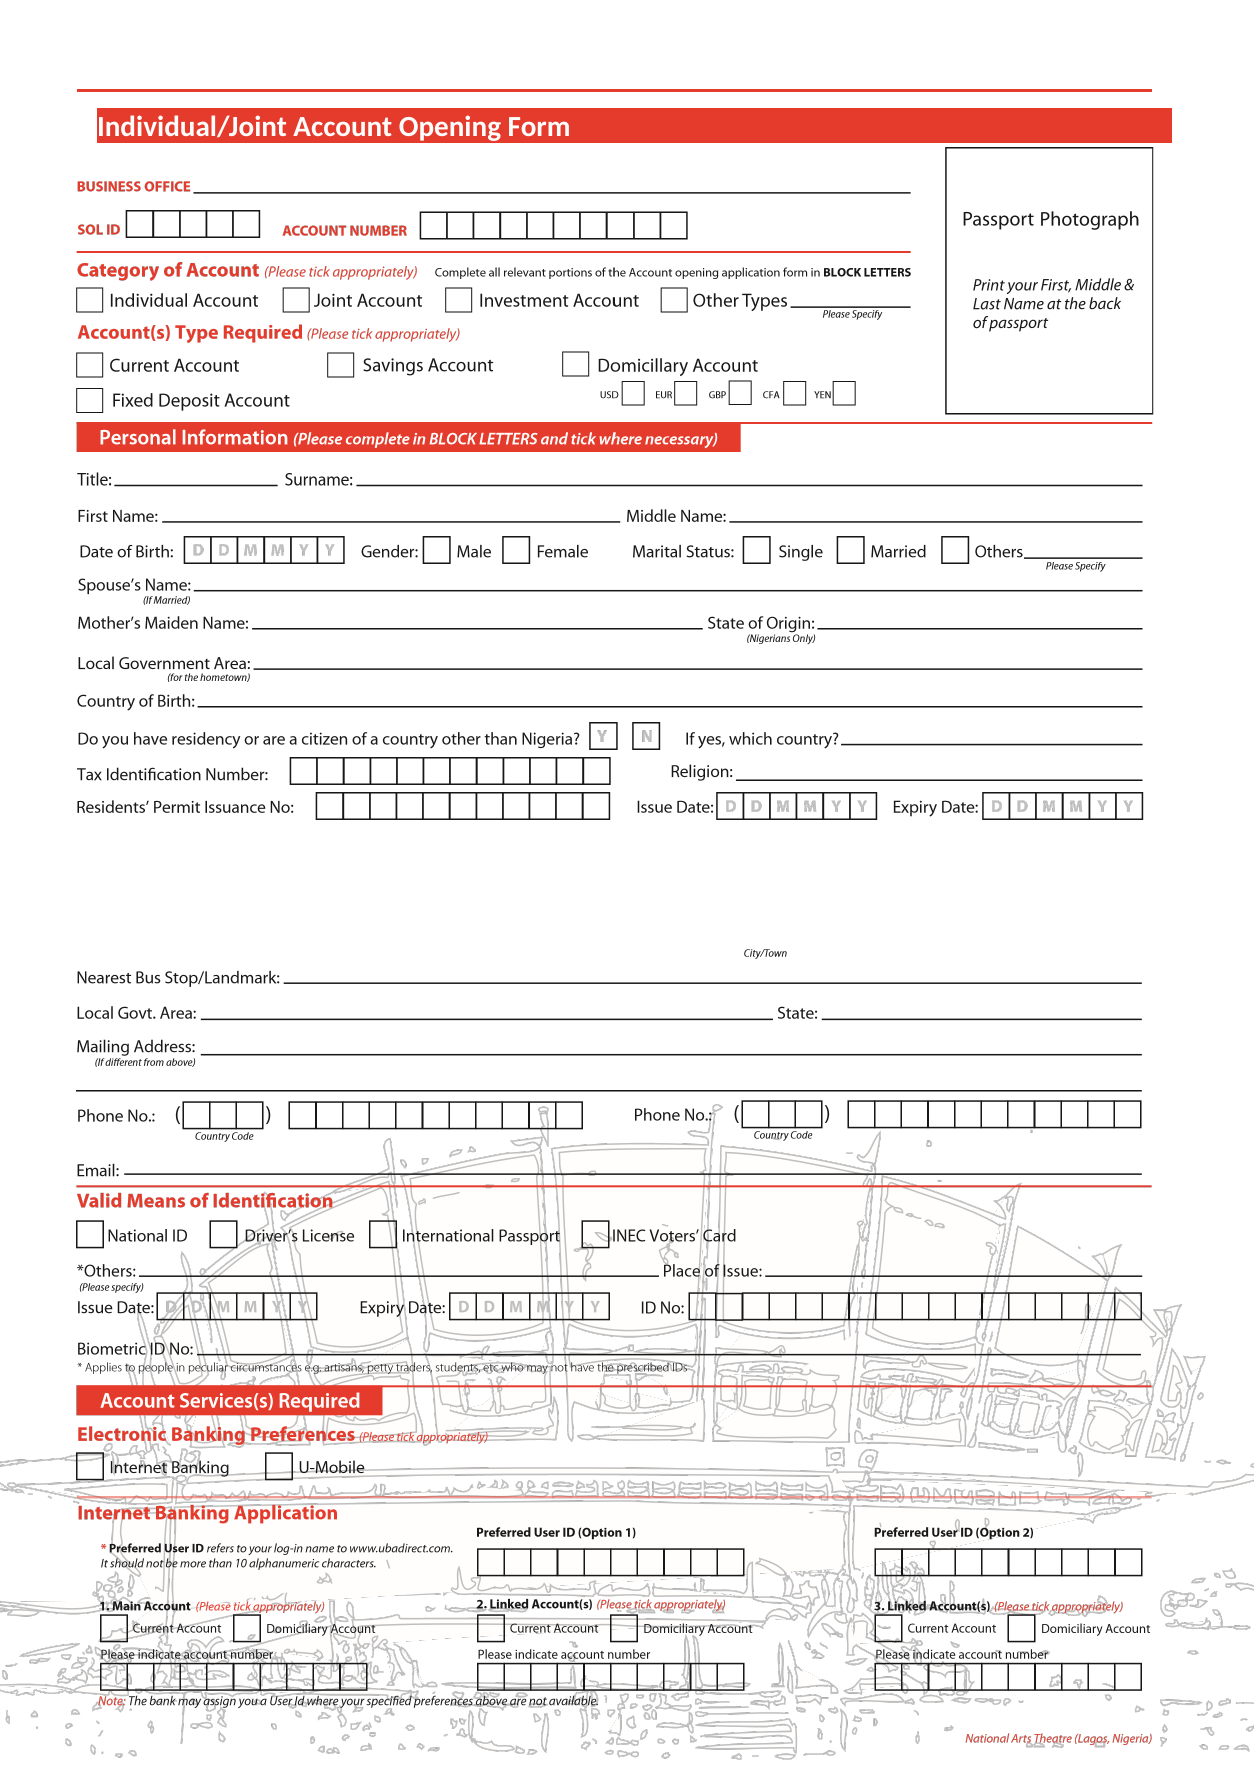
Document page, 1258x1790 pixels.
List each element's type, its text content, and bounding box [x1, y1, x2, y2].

subtitle Individual/Joint Account Opening Form [97, 108, 1172, 143]
picture [0, 948, 1254, 1760]
picture [75, 146, 1154, 820]
